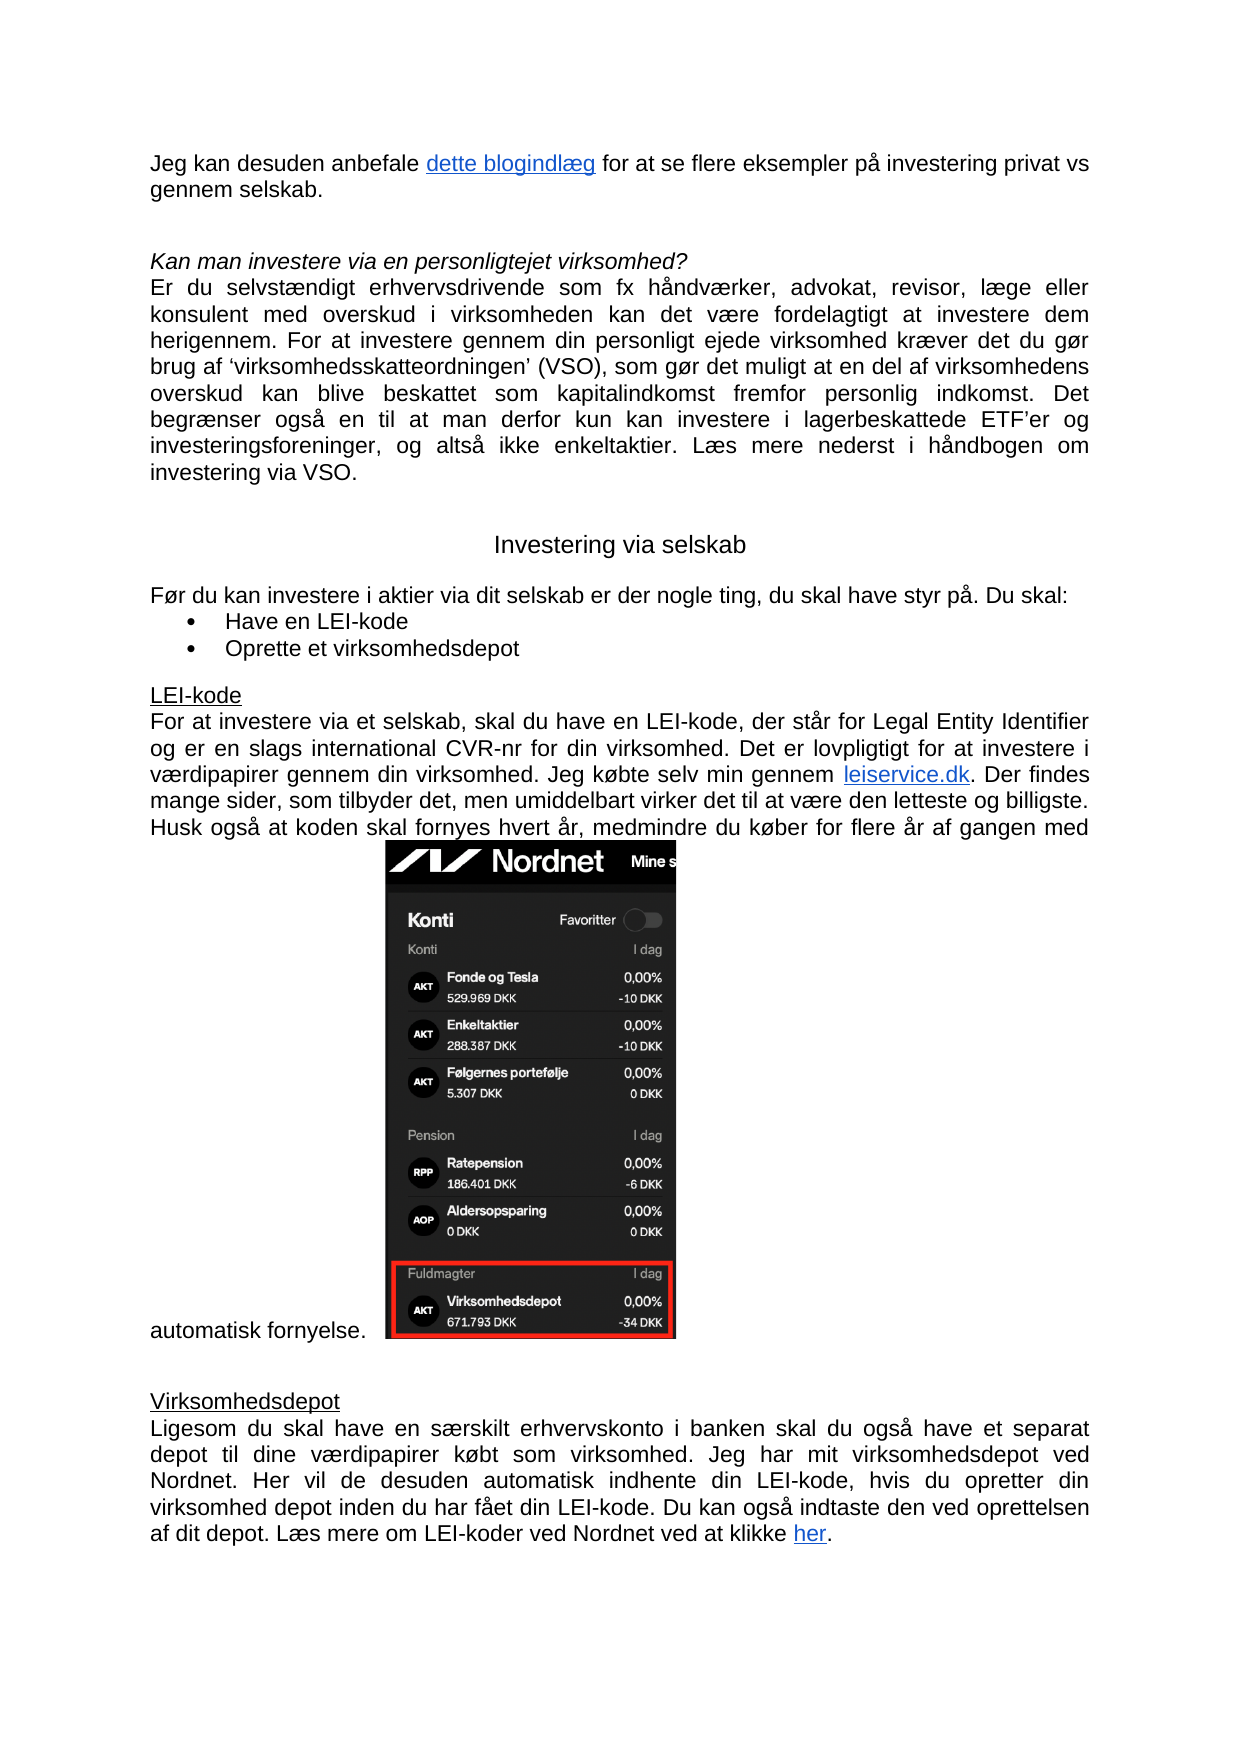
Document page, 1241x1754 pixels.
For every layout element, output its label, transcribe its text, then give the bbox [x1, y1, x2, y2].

list Oprette et virksomhedsdepot [187, 635, 1090, 661]
text LEI-kode [150, 682, 1090, 708]
text Kan man investere via en personligtejet virksomhed? [150, 248, 1090, 274]
text Er du selvstændigt erhvervsdrivende som fx håndværker, advokat, revisor, læge eller konsulent med overskud i virksomheden kan det være fordelagtigt at investere dem herigennem. For at investere gennem din personligt ejede virksomhed kræver det du gør brug af ‘virksomhedsskatteordningen’ (VSO), som gør det muligt at en del af virksomhedens overskud kan blive beskattet som kapitalindkomst fremfor personlig indkomst. Det begrænser også en til at man derfor kun kan investere i lagerbeskattede ETF’er og investeringsforeninger, og altså ikke enkeltaktier. Læs mere nederst i håndbogen om investering via VSO. [150, 274, 1090, 485]
text Før du kan investere i aktier via dit selskab er der nogle ting, du skal have styr på. Du skal: [150, 582, 1090, 608]
list Have en LEI-kode [187, 608, 1090, 635]
text For at investere via et selskab, skal du have en LEI-kode, der står for Legal Entity Identifier og er en slags international CVR-nr for din virksomhed. Det er lovpligtigt for at investere i værdipapirer gennem din virksomhed. Jeg købte selv min gennem leiservice.dk. Der findes mange sider, som tilbyder det, men umiddelbart virker det til at være den letteste og billigste. Husk også at koden skal fornyes hvert år, medmindre du køber for flere år af gangen med automatisk fornyelse. [150, 708, 1090, 1343]
text Virksomhedsdepot [150, 1388, 1090, 1414]
text Ligesom du skal have en særskilt erhvervskonto i banken skal du også have et separat depot til dine værdipapirer købt som virksomhed. Jeg har mit virksomhedsdepot ved Nordnet. Her vil de desuden automatisk indhente din LEI-kode, hvis du opretter din virksomhed depot inden du har fået din LEI-kode. Du kan også indtaste den ved oprettelsen af dit depot. Læs mere om LEI-koder ved Nordnet ved at klikke her. [150, 1414, 1090, 1546]
text Jeg kan desuden anbefale dette blogindlæg for at se flere eksempler på investering privat vs gennem selskab. [150, 150, 1090, 203]
subtitle Investering via selskab [150, 530, 1090, 559]
